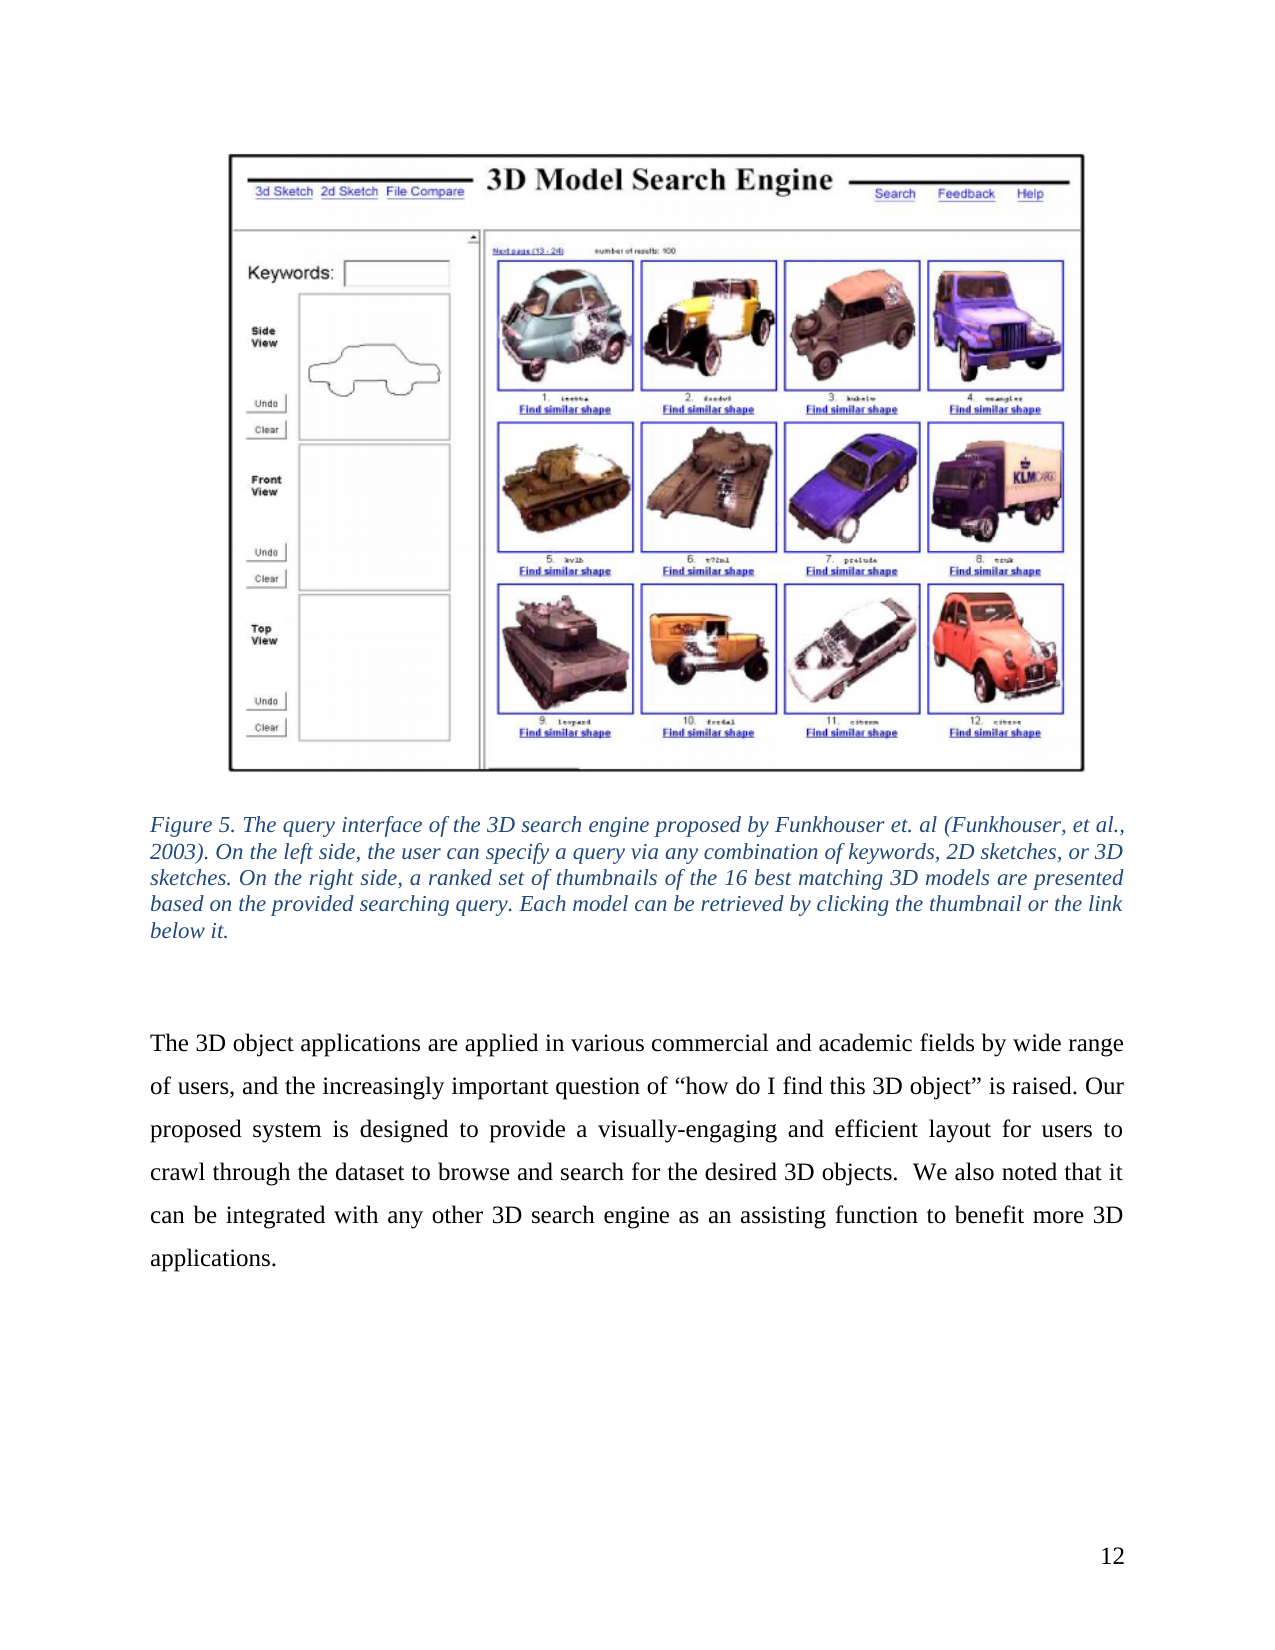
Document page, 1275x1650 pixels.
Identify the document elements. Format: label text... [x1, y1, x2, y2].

text The 3D object applications are applied in various commercial and academic fields by wide range of users, and the increasingly important question of “how do I find this 3D object” is raised. Our proposed system is designed to provide a visually-engaging and efficient layout for users to crawl through the dataset to browse and search for the desired 3D objects. We also noted that it can be integrated with any other 3D search engine as an assisting function to benefit more 3D applications. [150, 1028, 1125, 1272]
text Figure . The query interface of the 3D search engine proposed by Funkhouser et. al. On the left side, the user can specify a query via any combination of keywords, 2D sketches, or 3D sketches. On the right side, a ranked set of thumbnails of the 16 best matching 3D models are presented based on the provided searching query. Each model can be retrieved by clicking the thumbnail or the link below it. [150, 811, 1125, 943]
picture [222, 150, 1090, 777]
